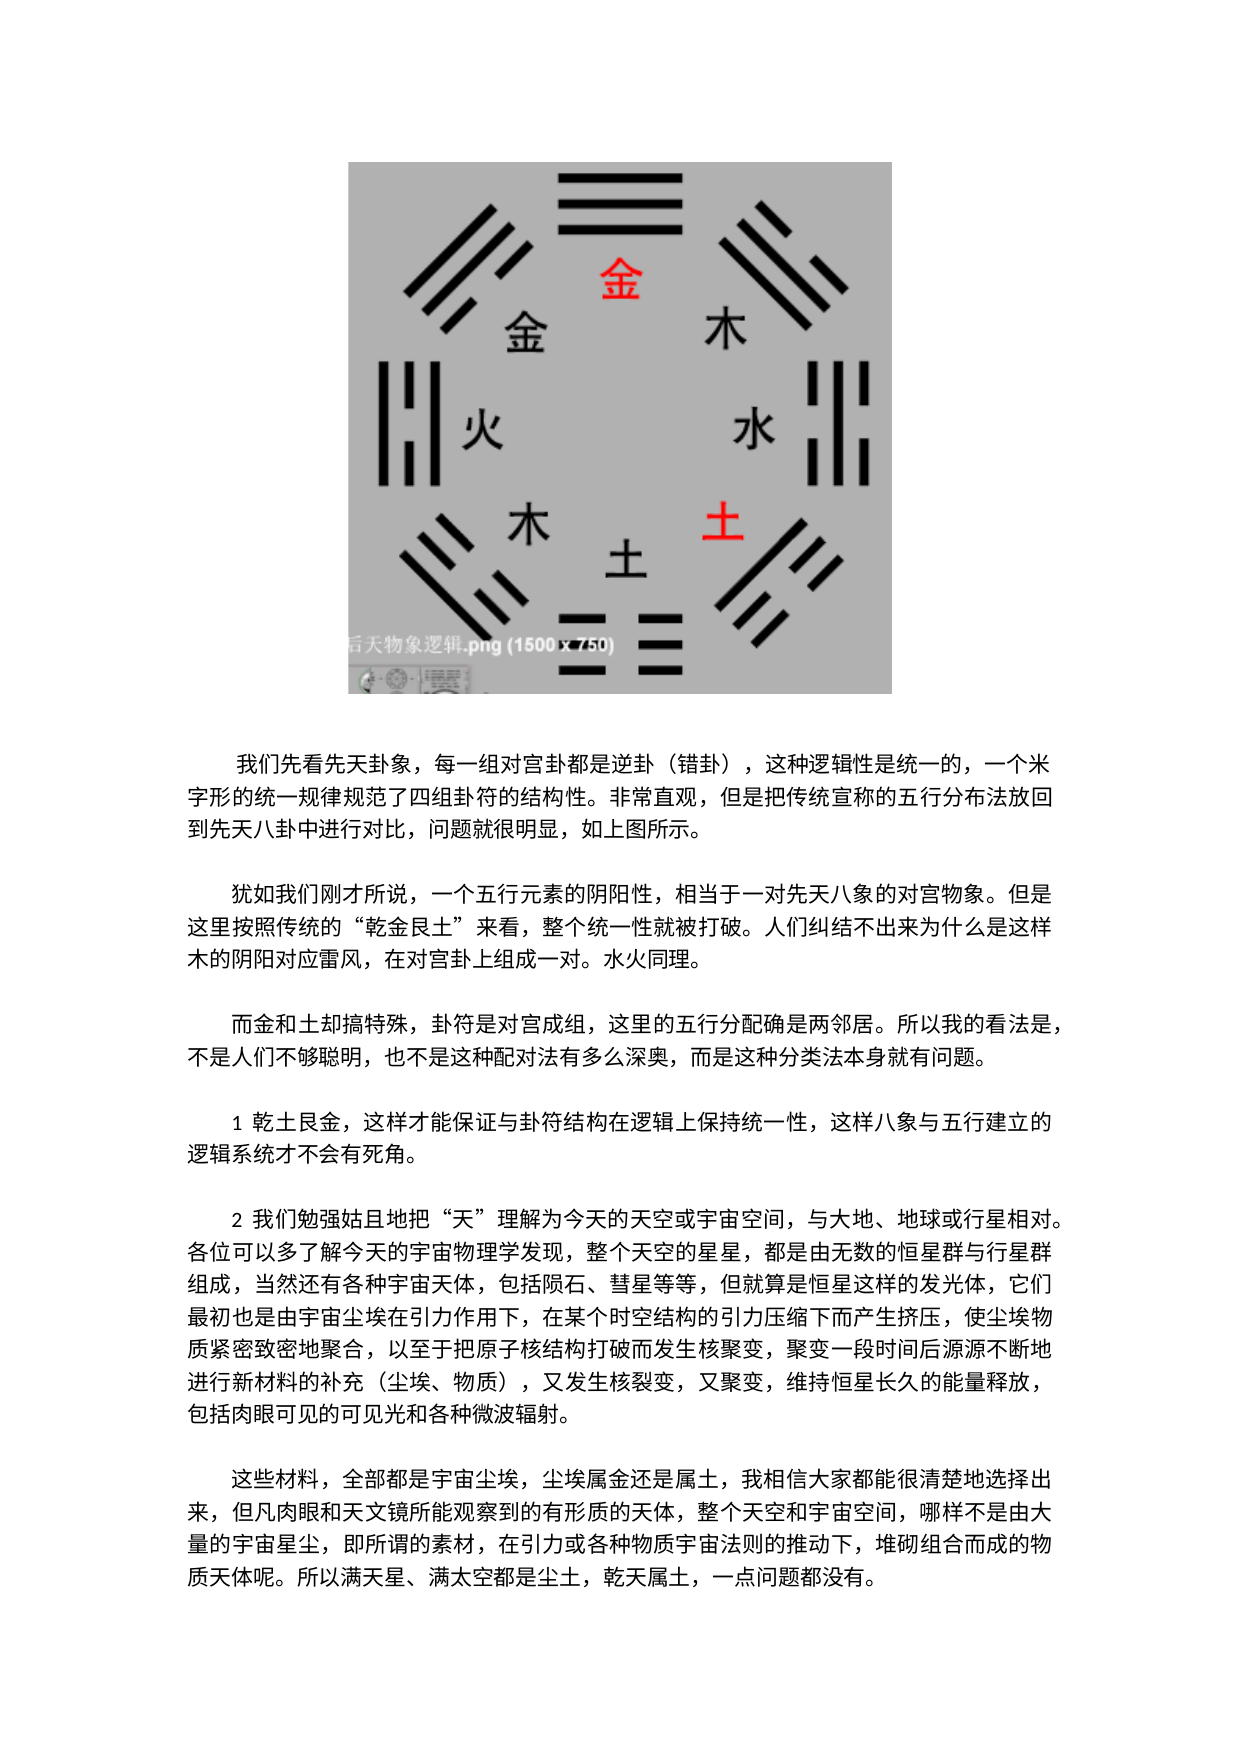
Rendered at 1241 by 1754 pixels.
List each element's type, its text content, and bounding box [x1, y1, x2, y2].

text 2 我们勉强姑且地把“天”理解为今天的天空或宇宙空间，与大地、地球或行星相对。各位可以多了解今天的宇宙物理学发现，整个天空的星星，都是由无数的恒星群与行星群组成，当然还有各种宇宙天体，包括陨石、彗星等等，但就算是恒星这样的发光体，它们最初也是由宇宙尘埃在引力作用下，在某个时空结构的引力压缩下而产生挤压，使尘埃物质紧密致密地聚合，以至于把原子核结构打破而发生核聚变，聚变一段时间后源源不断地进行新材料的补充（尘埃、物质），又发生核裂变，又聚变，维持恒星长久的能量释放，包括肉眼可见的可见光和各种微波辐射。 [187, 1202, 1053, 1429]
text 我们先看先天卦象，每一组对宫卦都是逆卦（错卦），这种逻辑性是统一的，一个米字形的统一规律规范了四组卦符的结构性。非常直观，但是把传统宣称的五行分布法放回到先天八卦中进行对比，问题就很明显，如上图所示。 [187, 747, 1053, 844]
text 犹如我们刚才所说，一个五行元素的阴阳性，相当于一对先天八象的对宫物象。但是这里按照传统的“乾金艮土”来看，整个统一性就被打破。人们纠结不出来为什么是这样，木的阴阳对应雷风，在对宫卦上组成一对。水火同理。 [187, 877, 1053, 974]
text 1 乾土艮金，这样才能保证与卦符结构在逻辑上保持统一性，这样八象与五行建立的逻辑系统才不会有死角。 [187, 1104, 1053, 1202]
text 而金和土却搞特殊，卦符是对宫成组，这里的五行分配确是两邻居。所以我的看法是，不是人们不够聪明，也不是这种配对法有多么深奥，而是这种分类法本身就有问题。 [187, 1007, 1053, 1072]
text 这些材料，全部都是宇宙尘埃，尘埃属金还是属土，我相信大家都能很清楚地选择出来，但凡肉眼和天文镜所能观察到的有形质的天体，整个天空和宇宙空间，哪样不是由大量的宇宙星尘，即所谓的素材，在引力或各种物质宇宙法则的推动下，堆砌组合而成的物质天体呢。所以满天星、满太空都是尘土，乾天属土，一点问题都没有。 [187, 1462, 1053, 1592]
picture [348, 162, 892, 694]
